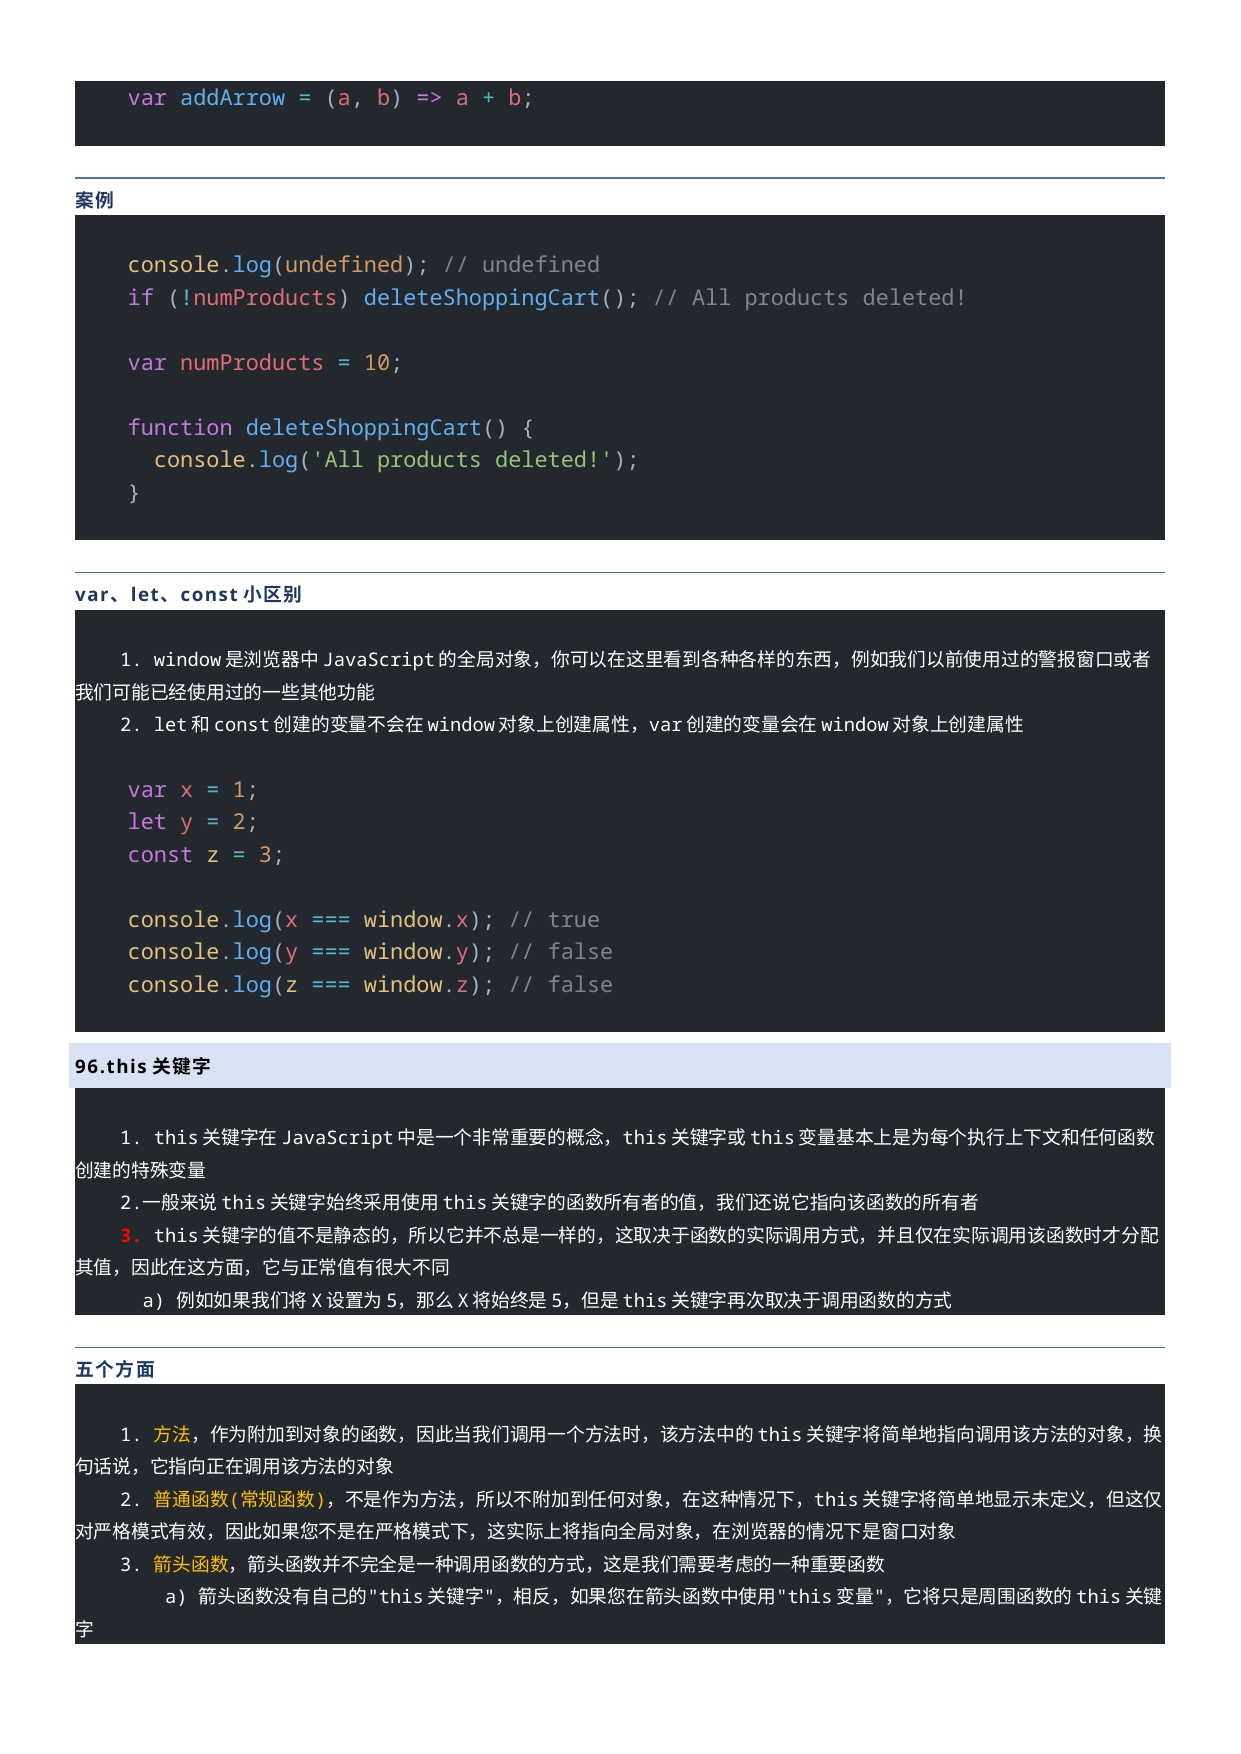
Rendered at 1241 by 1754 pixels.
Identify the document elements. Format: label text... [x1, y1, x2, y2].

text 3. 箭头函数，箭头函数并不完全是一种调用函数的方式，这是我们需要考虑的一种重要函数 [75, 1547, 1165, 1579]
text 1. 方法，作为附加到对象的函数，因此当我们调用一个方法时，该方法中的this关键字将简单地指向调用该方法的对象，换句话说，它指向正在调用该方法的对象 [75, 1417, 1165, 1482]
text console.log(x === window.x); // true [75, 902, 1165, 935]
text 2. let和const创建的变量不会在window对象上创建属性，var创建的变量会在window对象上创建属性 [75, 707, 1165, 740]
subtitle var、let、const小区别 [75, 573, 1165, 610]
text 2. 普通函数(常规函数)，不是作为方法，所以不附加到任何对象，在这种情况下，this关键字将简单地显示未定义，但这仅对严格模式有效，因此如果您不是在严格模式下，这实际上将指向全局对象，在浏览器的情况下是窗口对象 [75, 1482, 1165, 1547]
text a) 例如如果我们将X设置为5，那么X将始终是5，但是this关键字再次取决于调用函数的方式 [75, 1283, 1165, 1315]
text console.log(y === window.y); // false [75, 935, 1165, 967]
text let y = 2; [75, 805, 1165, 837]
text var x = 1; [75, 772, 1165, 805]
text console.log(z === window.z); // false [75, 967, 1165, 1000]
text } [75, 475, 1165, 508]
text console.log(undefined); // undefined [75, 248, 1165, 280]
text 3. this关键字的值不是静态的，所以它并不总是一样的，这取决于函数的实际调用方式，并且仅在实际调用该函数时才分配其值，因此在这方面，它与正常值有很大不同 [75, 1218, 1165, 1283]
subtitle 96.this关键字 [75, 1049, 1165, 1081]
text console.log('All products deleted!'); [75, 443, 1165, 475]
text 2.一般来说this关键字始终采用使用this关键字的函数所有者的值，我们还说它指向该函数的所有者 [75, 1185, 1165, 1218]
text var numProducts = 10; [75, 345, 1165, 378]
text var addArrow = (a, b) => a + b; [75, 81, 1165, 113]
text if (!numProducts) deleteShoppingCart(); // All products deleted! [75, 280, 1165, 313]
text function deleteShoppingCart() { [75, 410, 1165, 443]
text const z = 3; [75, 837, 1165, 870]
subtitle 五个方面 [75, 1348, 1165, 1384]
text 1. window是浏览器中JavaScript的全局对象，你可以在这里看到各种各样的东西，例如我们以前使用过的警报窗口或者我们可能已经使用过的一些其他功能 [75, 642, 1165, 707]
text 1. this关键字在JavaScript中是一个非常重要的概念，this关键字或this变量基本上是为每个执行上下文和任何函数创建的特殊变量 [75, 1120, 1165, 1185]
text a) 箭头函数没有自己的"this关键字"，相反，如果您在箭头函数中使用"this变量"，它将只是周围函数的this关键字 [75, 1579, 1165, 1644]
subtitle 案例 [75, 179, 1165, 215]
